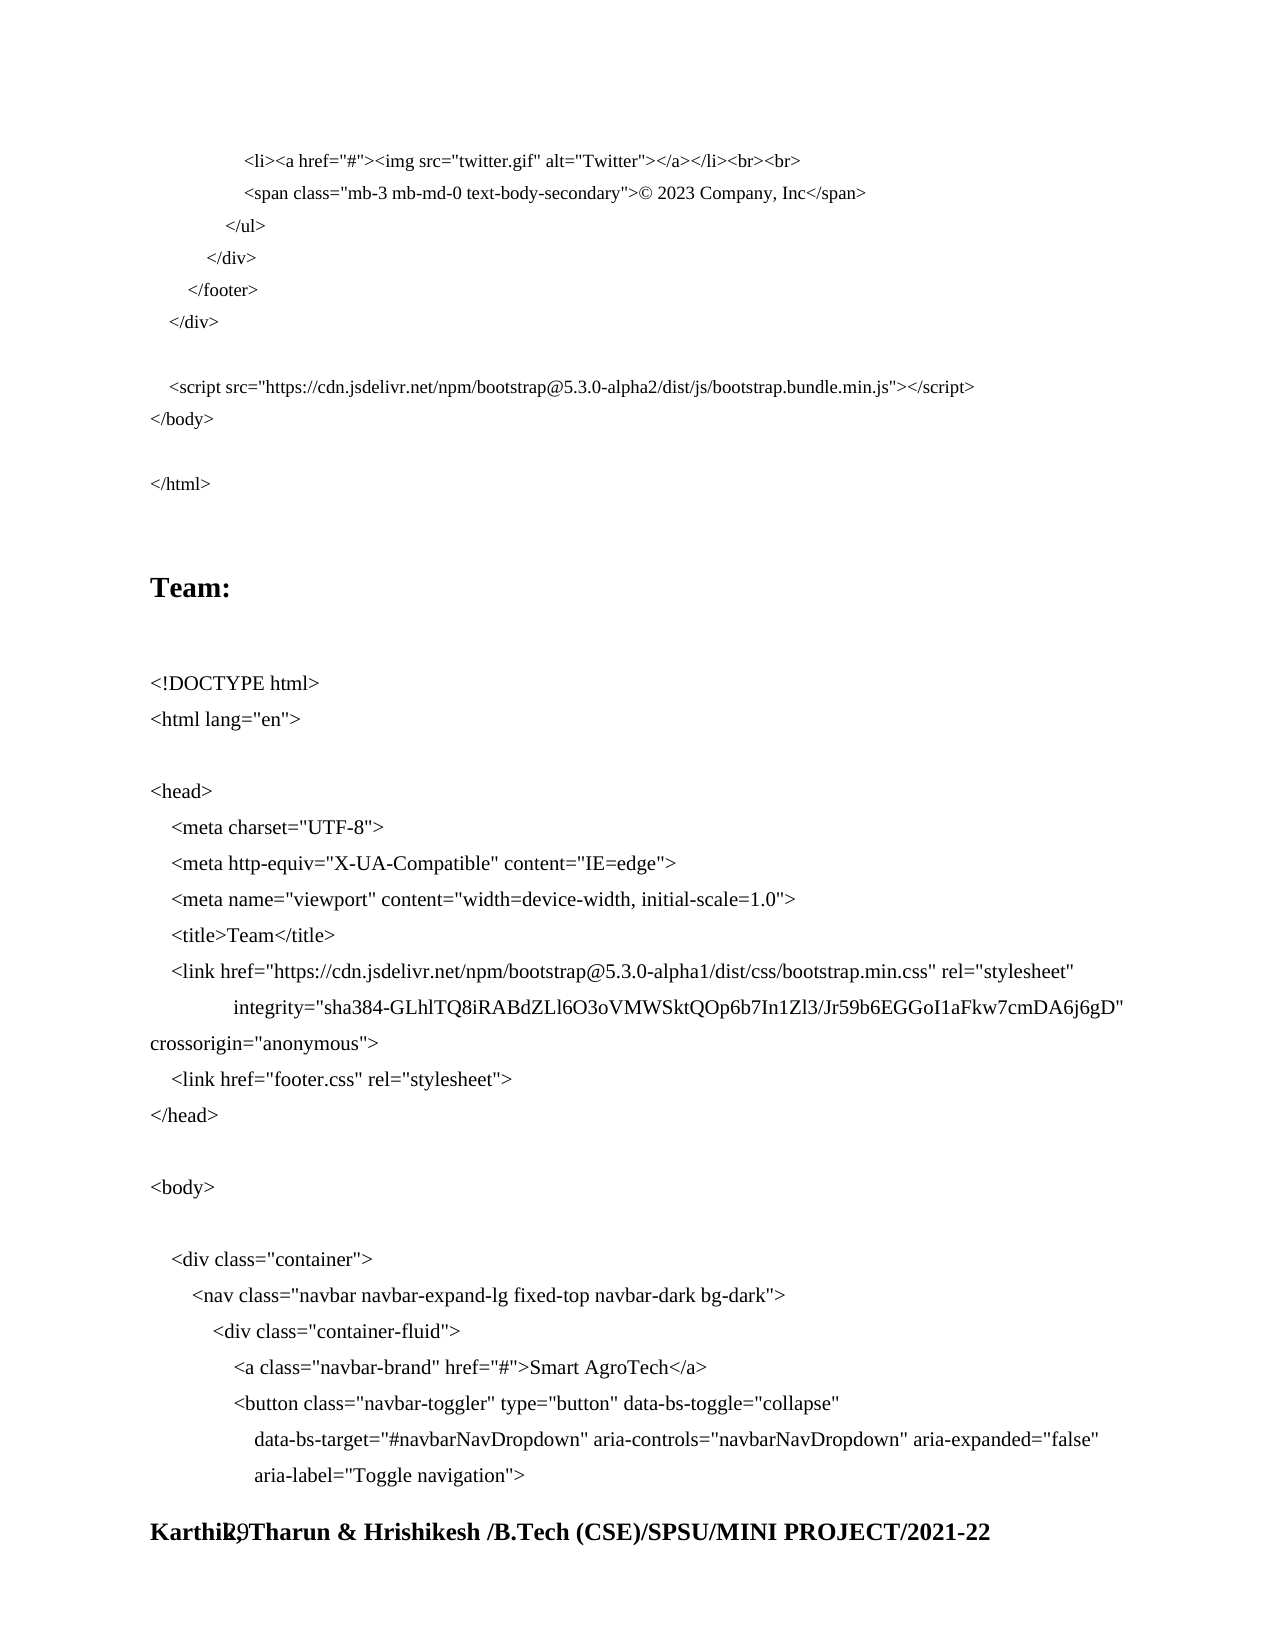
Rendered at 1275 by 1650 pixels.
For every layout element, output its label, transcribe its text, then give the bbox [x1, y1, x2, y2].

list aria-label="Toggle navigation"> [150, 1463, 1125, 1487]
list <div class="container"> [150, 1247, 1125, 1271]
list <button class="navbar-toggler" type="button" data-bs-toggle="collapse" [150, 1391, 1125, 1415]
list <li><a href="#"><img src="twitter.gif" alt="Twitter"></a></li><br><br> [150, 150, 1125, 172]
list <title>Team</title> [150, 923, 1125, 947]
list <meta name="viewport" content="width=device-width, initial-scale=1.0"> [150, 887, 1125, 911]
list <head> [150, 778, 1125, 803]
list <script src="https://cdn.jsdelivr.net/npm/bootstrap@5.3.0-alpha2/dist/js/bootstrap.bundle.min.js"></script> [150, 376, 1125, 398]
list <span class="mb-3 mb-md-0 text-body-secondary">© 2023 Company, Inc</span> [150, 182, 1125, 204]
list <meta charset="UTF-8"> [150, 814, 1125, 839]
list integrity="sha384-GLhlTQ8iRABdZLl6O3oVMWSktQOp6b7In1Zl3/Jr59b6EGGoI1aFkw7cmDA6j6gD" crossorigin="anonymous"> [150, 995, 1125, 1055]
list <div class="container-fluid"> [150, 1319, 1125, 1343]
list </div> [150, 311, 1125, 333]
list </body> [150, 408, 1125, 430]
list <meta http-equiv="X-UA-Compatible" content="IE=edge"> [150, 851, 1125, 875]
list </div> [150, 247, 1125, 268]
list Team: [150, 570, 1125, 603]
list data-bs-target="#navbarNavDropdown" aria-controls="navbarNavDropdown" aria-expanded="false" [150, 1427, 1125, 1451]
list </head> [150, 1103, 1125, 1127]
list <html lang="en"> [150, 706, 1125, 731]
list <link href="footer.css" rel="stylesheet"> [150, 1067, 1125, 1091]
list <body> [150, 1175, 1125, 1199]
list </footer> [150, 279, 1125, 301]
list <nav class="navbar navbar-expand-lg fixed-top navbar-dark bg-dark"> [150, 1283, 1125, 1307]
list <!DOCTYPE html> [150, 670, 1125, 694]
list </ul> [150, 214, 1125, 236]
list <link href="https://cdn.jsdelivr.net/npm/bootstrap@5.3.0-alpha1/dist/css/bootstrap.min.css" rel="stylesheet" [150, 959, 1125, 983]
list </html> [150, 473, 1125, 494]
list <a class="navbar-brand" href="#">Smart AgroTech</a> [150, 1355, 1125, 1379]
